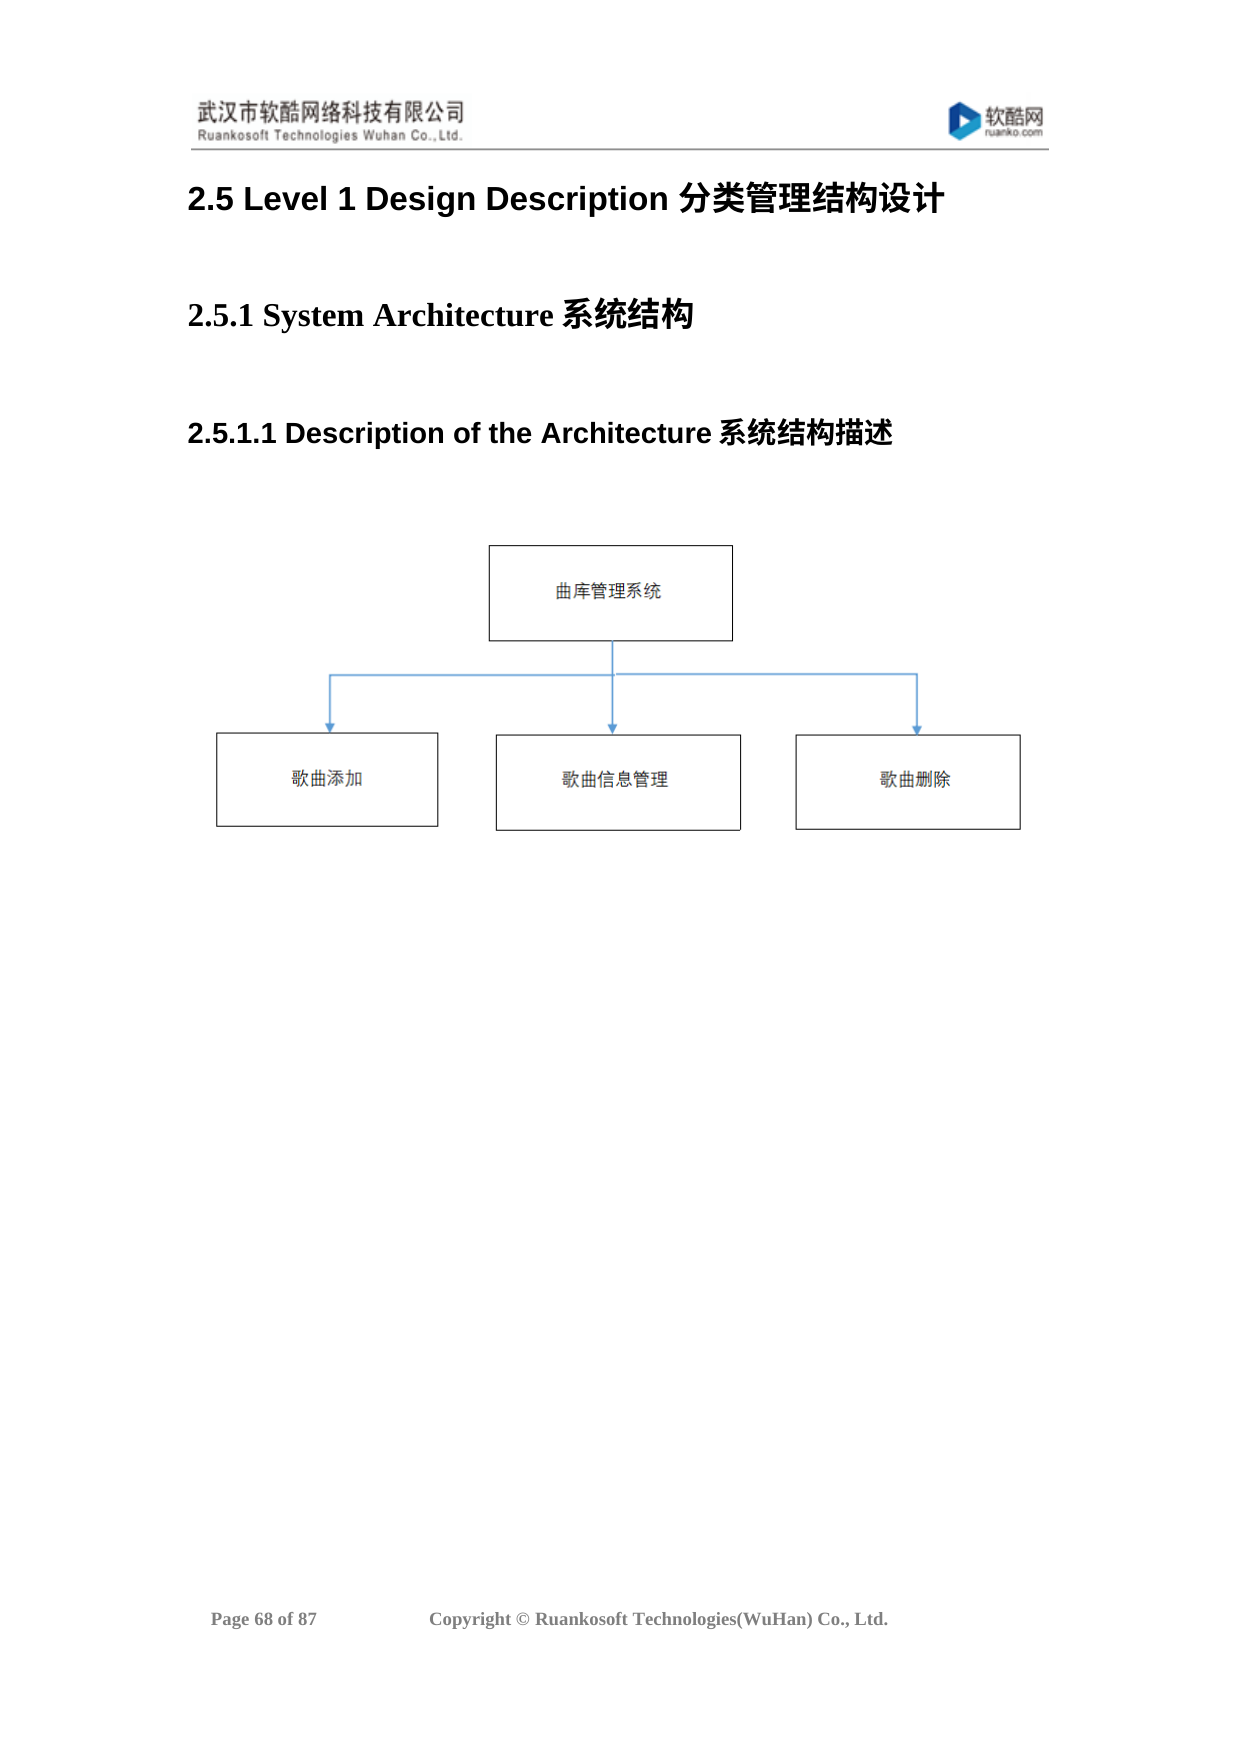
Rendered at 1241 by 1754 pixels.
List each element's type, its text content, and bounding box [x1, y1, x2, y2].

subtitle 2.5.1 System Architecture系统结构 [187, 280, 1053, 345]
picture [191, 88, 1049, 152]
picture [187, 528, 1055, 858]
subtitle 2.5.1.1 Description of the Architecture系统结构描述 [187, 398, 1053, 463]
subtitle 2.5 Level 1 Design Description 分类管理结构设计 [187, 164, 1053, 229]
